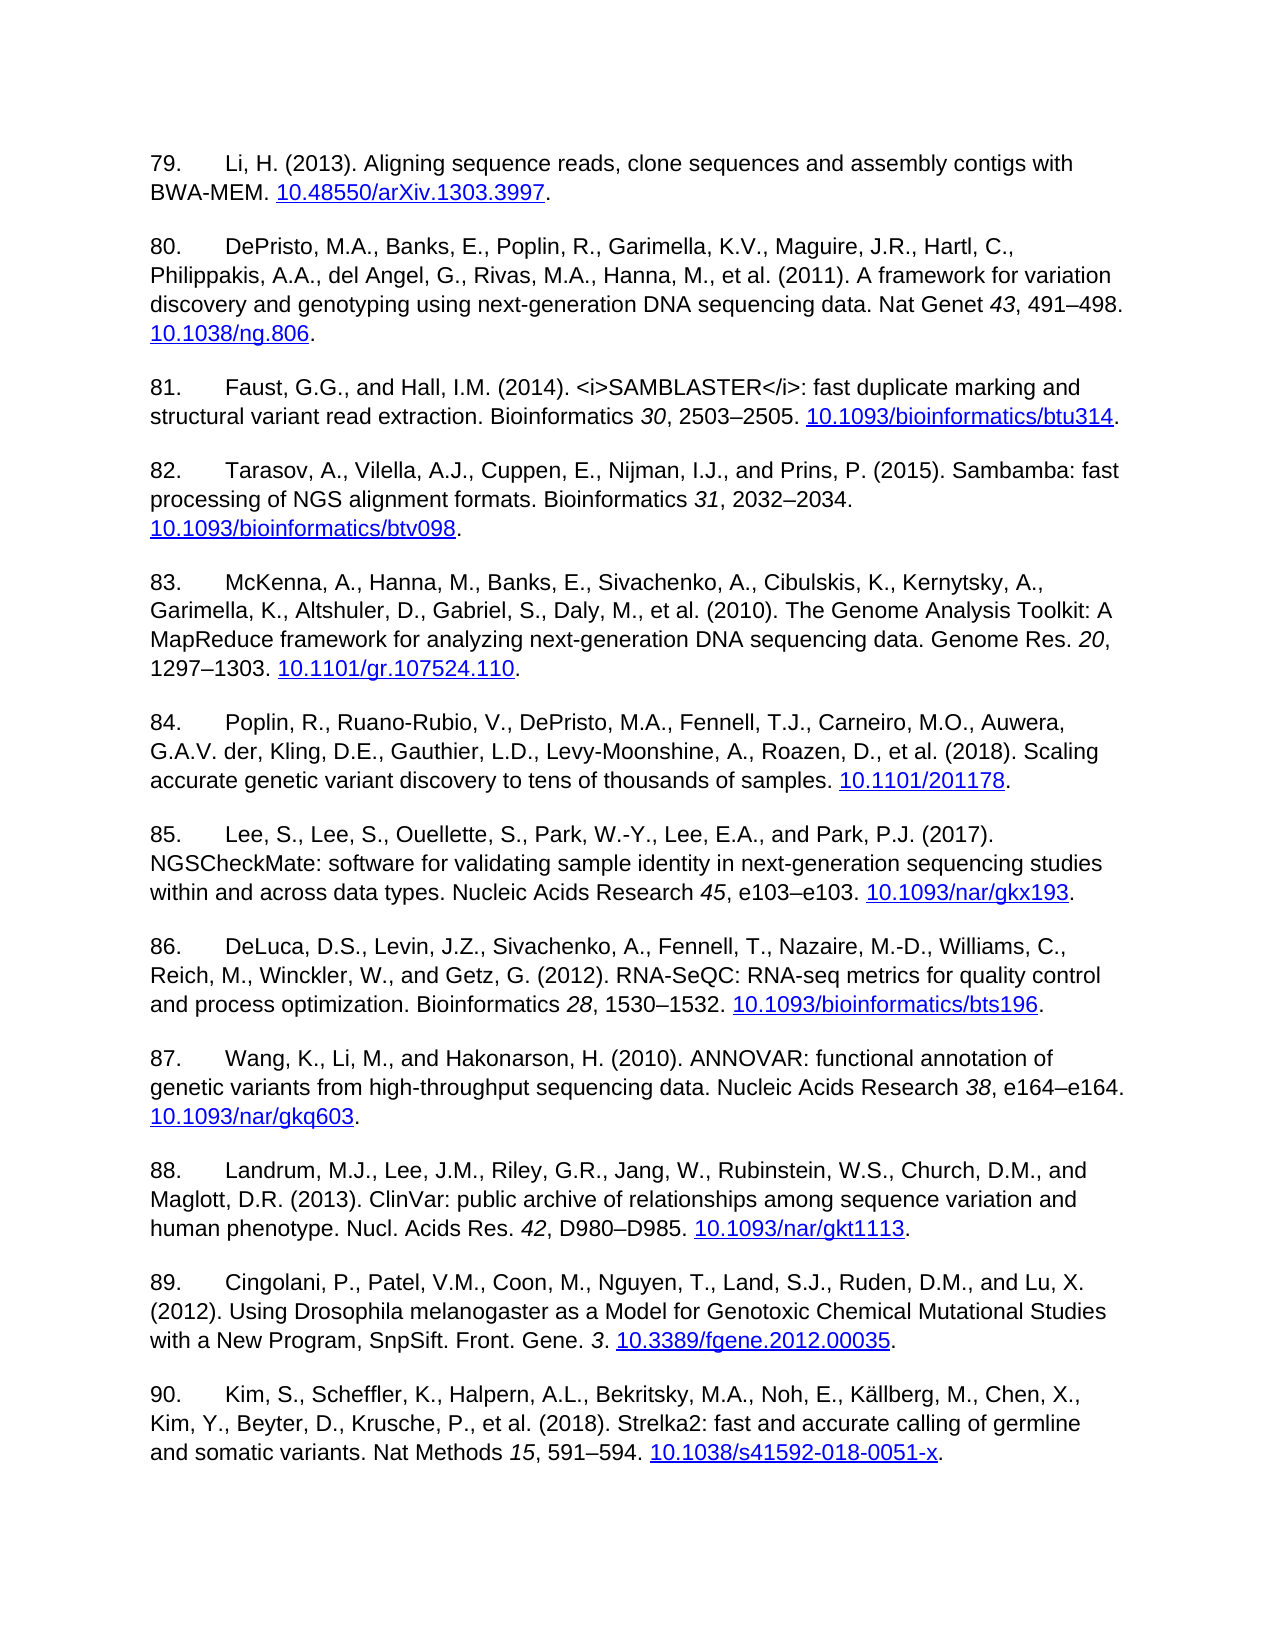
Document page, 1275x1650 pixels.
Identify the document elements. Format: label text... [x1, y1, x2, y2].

text 80. DePristo, M.A., Banks, E., Poplin, R., Garimella, K.V., Maguire, J.R., Hartl, C., Philippakis, A.A., del Angel, G., Rivas, M.A., Hanna, M., et al. (2011). A framework for variation discovery and genotyping using next-generation DNA sequencing data. Nat Genet 43, 491–498. 10.1038/ng.806. [150, 233, 1125, 346]
text 79. Li, H. (2013). Aligning sequence reads, clone sequences and assembly contigs with BWA-MEM. 10.48550/arXiv.1303.3997. [150, 150, 1125, 205]
text 89. Cingolani, P., Patel, V.M., Coon, M., Nguyen, T., Land, S.J., Ruden, D.M., and Lu, X. (2012). Using Drosophila melanogaster as a Model for Genotoxic Chemical Mutational Studies with a New Program, SnpSift. Front. Gene. 3. 10.3389/fgene.2012.00035. [150, 1269, 1125, 1353]
text 82. Tarasov, A., Vilella, A.J., Cuppen, E., Nijman, I.J., and Prins, P. (2015). Sambamba: fast processing of NGS alignment formats. Bioinformatics 31, 2032–2034. 10.1093/bioinformatics/btv098. [150, 457, 1125, 541]
text 83. McKenna, A., Hanna, M., Banks, E., Sivachenko, A., Cibulskis, K., Kernytsky, A., Garimella, K., Altshuler, D., Gabriel, S., Daly, M., et al. (2010). The Genome Analysis Toolkit: A MapReduce framework for analyzing next-generation DNA sequencing data. Genome Res. 20, 1297–1303. 10.1101/gr.107524.110. [150, 568, 1125, 682]
text 87. Wang, K., Li, M., and Hakonarson, H. (2010). ANNOVAR: functional annotation of genetic variants from high-throughput sequencing data. Nucleic Acids Research 38, e164–e164. 10.1093/nar/gkq603. [150, 1045, 1125, 1129]
text 88. Landrum, M.J., Lee, J.M., Riley, G.R., Jang, W., Rubinstein, W.S., Church, D.M., and Maglott, D.R. (2013). ClinVar: public archive of relationships among sequence variation and human phenotype. Nucl. Acids Res. 42, D980–D985. 10.1093/nar/gkt1113. [150, 1157, 1125, 1241]
text 85. Lee, S., Lee, S., Ouellette, S., Park, W.-Y., Lee, E.A., and Park, P.J. (2017). NGSCheckMate: software for validating sample identity in next-generation sequencing studies within and across data types. Nucleic Acids Research 45, e103–e103. 10.1093/nar/gkx193. [150, 821, 1125, 906]
text 84. Poplin, R., Ruano-Rubio, V., DePristo, M.A., Fennell, T.J., Carneiro, M.O., Auwera, G.A.V. der, Kling, D.E., Gauthier, L.D., Levy-Moonshine, A., Roazen, D., et al. (2018). Scaling accurate genetic variant discovery to tens of thousands of samples. 10.1101/201178. [150, 709, 1125, 794]
text 90. Kim, S., Scheffler, K., Halpern, A.L., Bekritsky, M.A., Noh, E., Källberg, M., Chen, X., Kim, Y., Beyter, D., Krusche, P., et al. (2018). Strelka2: fast and accurate calling of germline and somatic variants. Nat Methods 15, 591–594. 10.1038/s41592-018-0051-x. [150, 1381, 1125, 1465]
text 81. Faust, G.G., and Hall, I.M. (2014). <i>SAMBLASTER</i>: fast duplicate marking and structural variant read extraction. Bioinformatics 30, 2503–2505. 10.1093/bioinformatics/btu314. [150, 374, 1125, 429]
text 86. DeLuca, D.S., Levin, J.Z., Sivachenko, A., Fennell, T., Nazaire, M.-D., Williams, C., Reich, M., Winckler, W., and Getz, G. (2012). RNA-SeQC: RNA-seq metrics for quality control and process optimization. Bioinformatics 28, 1530–1532. 10.1093/bioinformatics/bts196. [150, 933, 1125, 1017]
